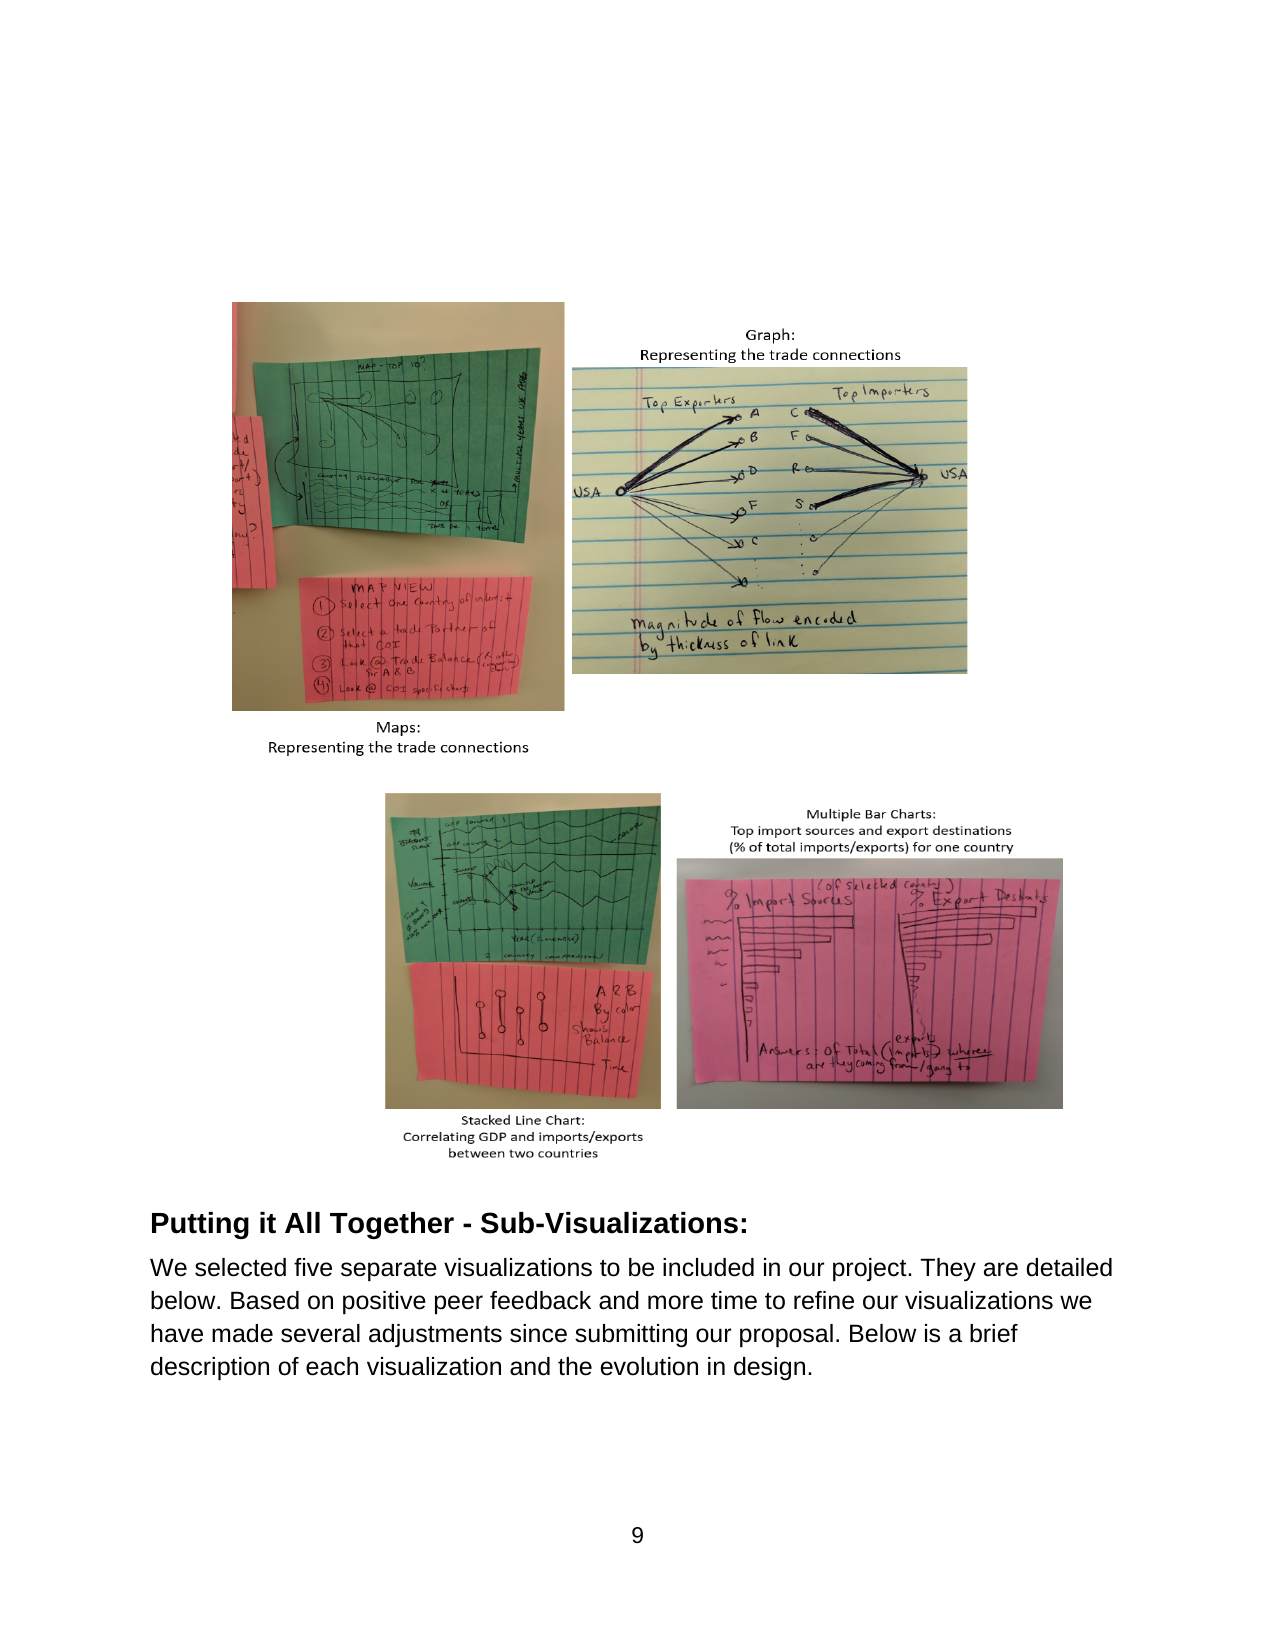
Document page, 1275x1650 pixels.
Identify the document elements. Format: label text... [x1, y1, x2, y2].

text We selected five separate visualizations to be included in our project. They are detailed below. Based on positive peer feedback and more time to refine our visualizations we have made several adjustments since submitting our proposal. Below is a brief description of each visualization and the evolution in design. [150, 1253, 1125, 1381]
picture [226, 299, 968, 756]
picture [381, 791, 1063, 1157]
subtitle Putting it All Together - Sub-Visualizations: [150, 1206, 1125, 1240]
